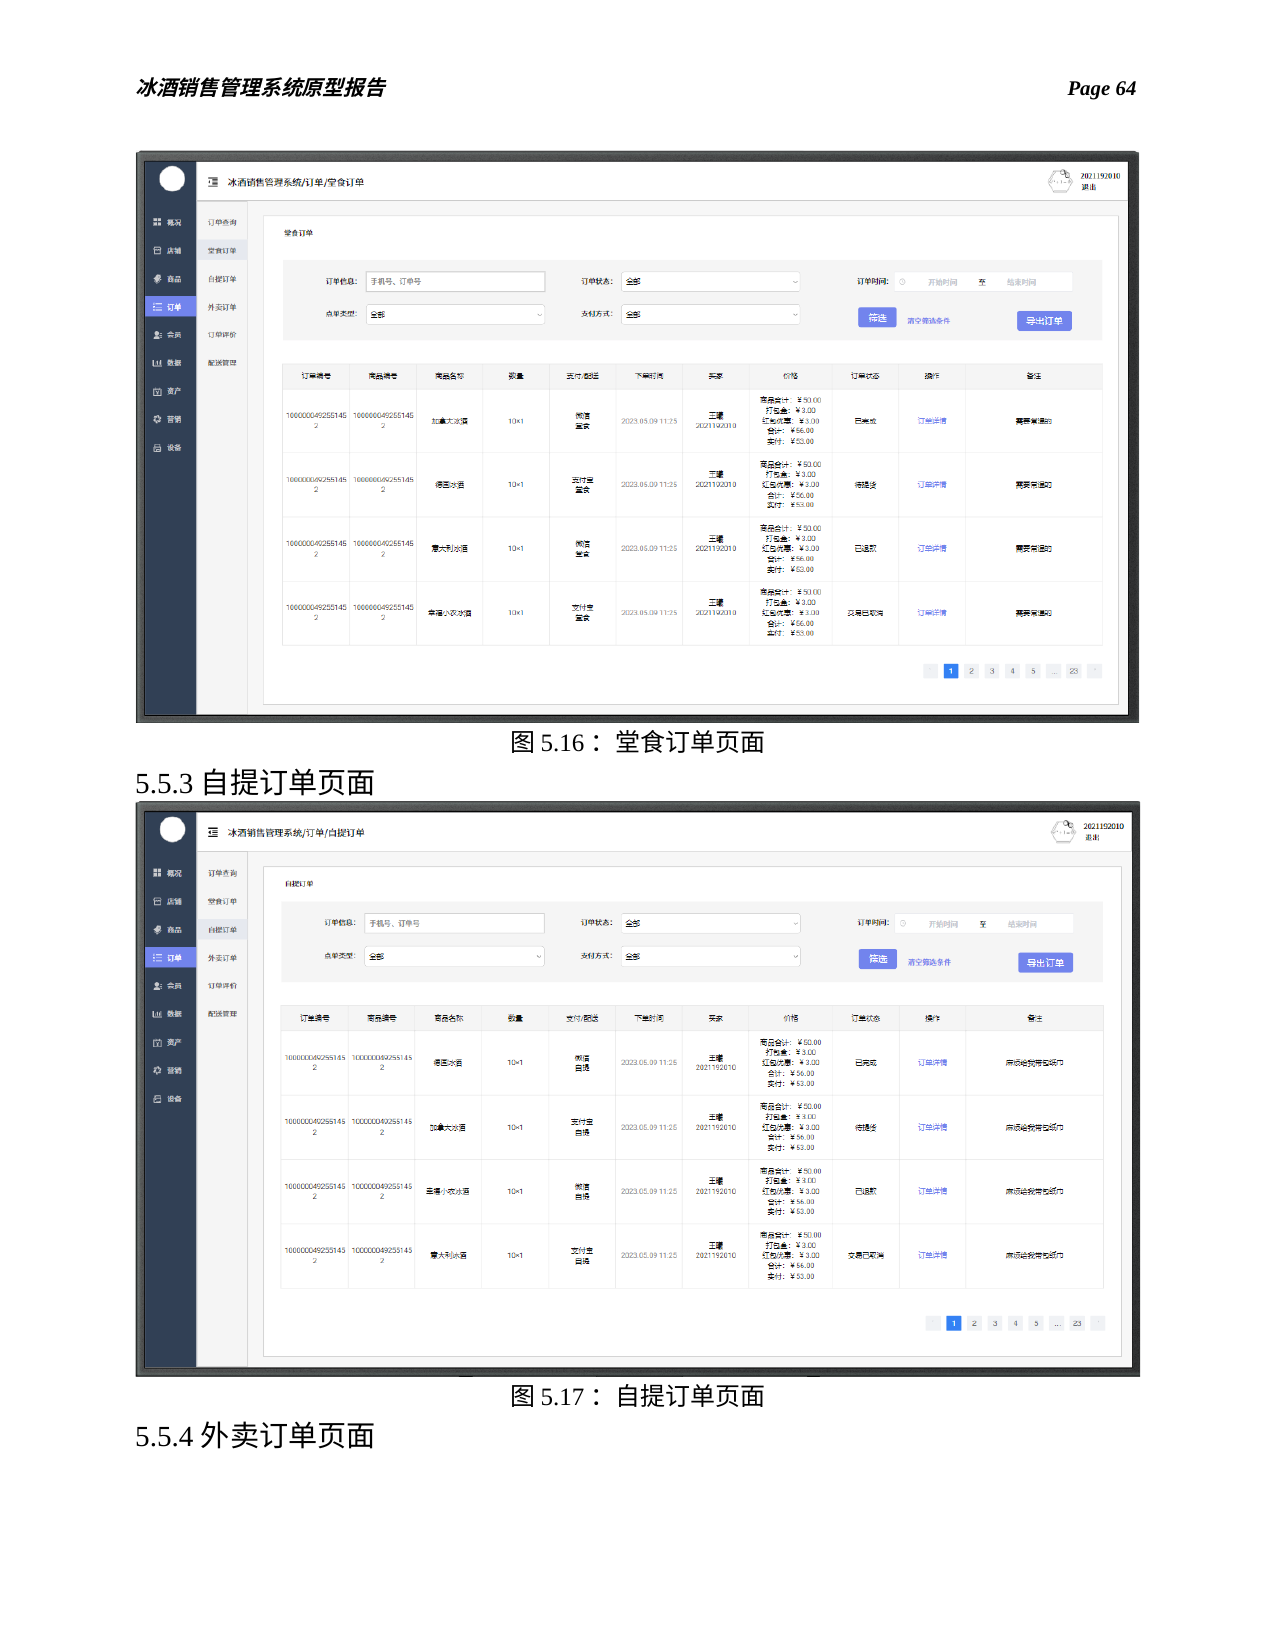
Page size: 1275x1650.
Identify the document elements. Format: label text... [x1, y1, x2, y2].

text 图 5.17 ：自提订单页面 [135, 1377, 1140, 1413]
text 5.5.3 自提订单页面 [135, 759, 1140, 801]
picture [135, 150, 1140, 723]
text 5.5.4 外卖订单页面 [135, 1413, 1140, 1455]
text 图 5.16 ：堂食订单页面 [135, 723, 1140, 759]
picture [135, 801, 1141, 1377]
